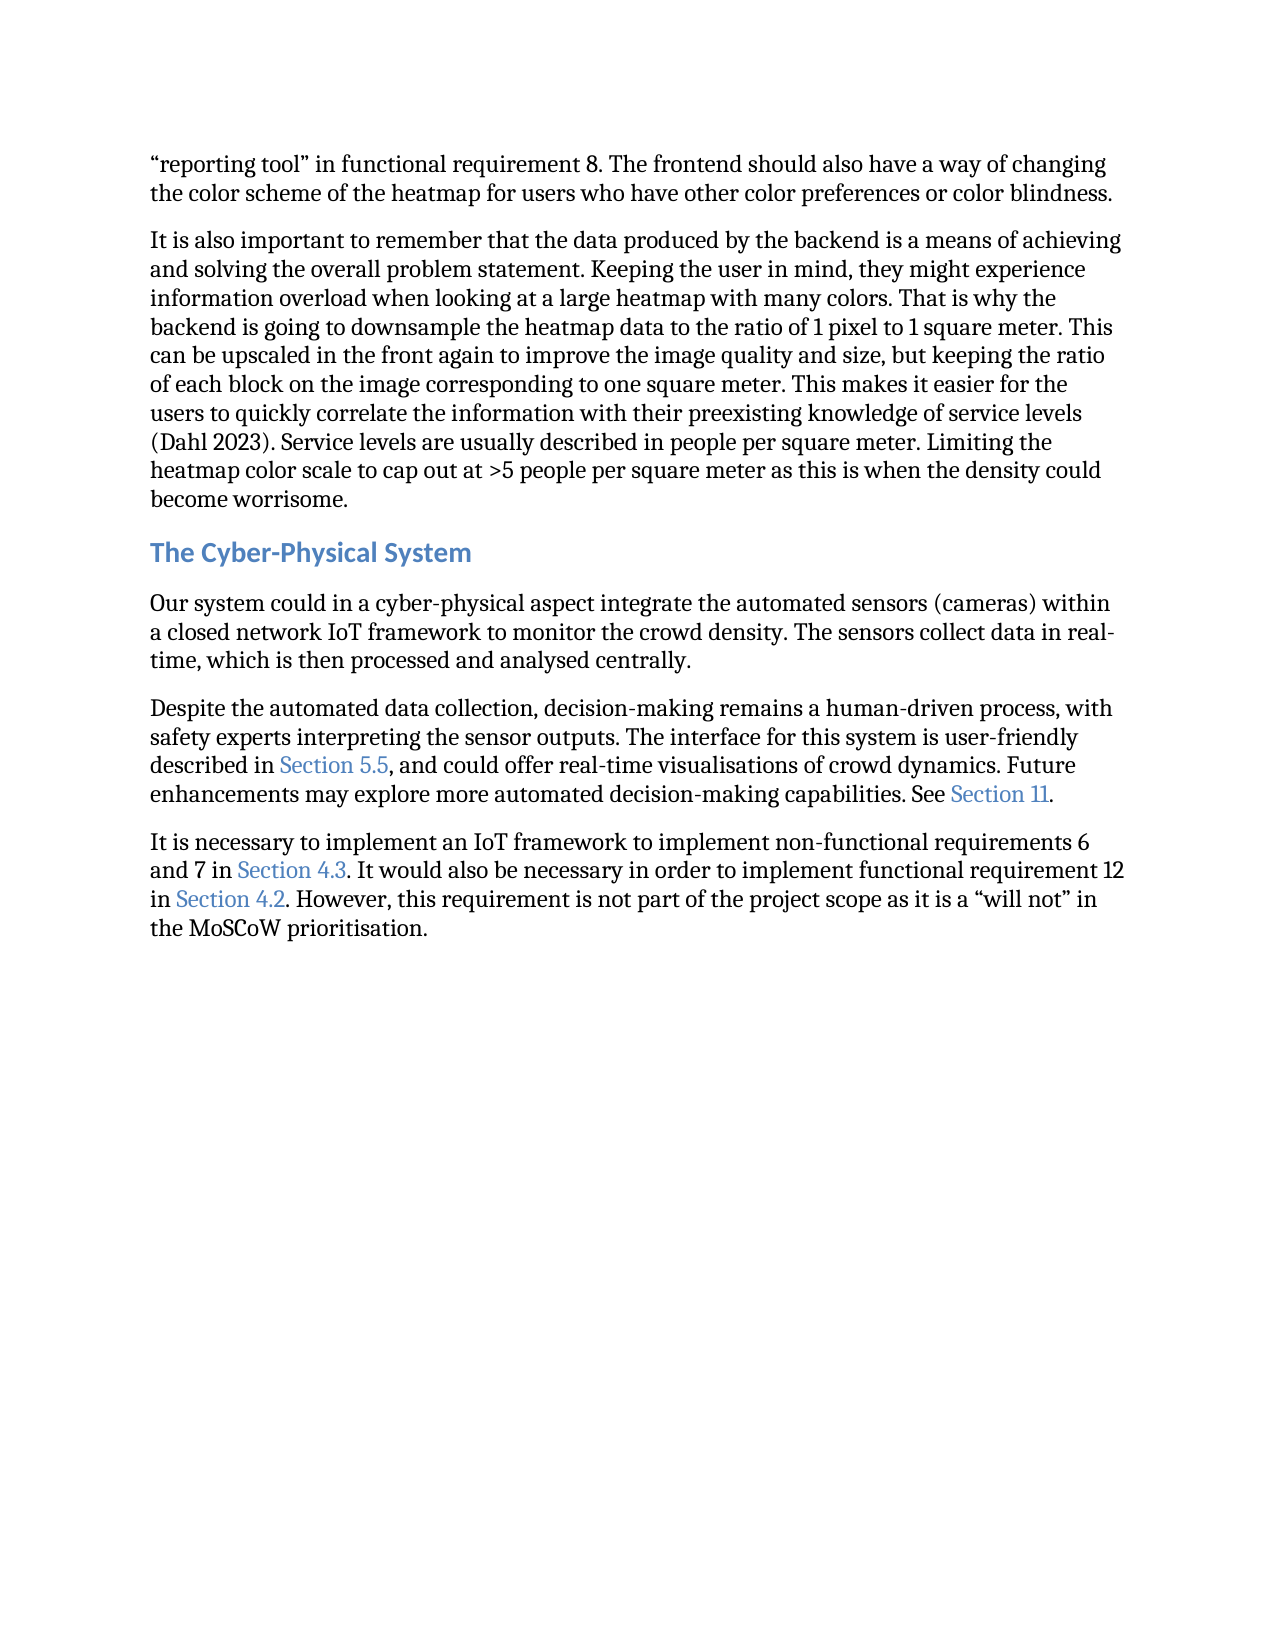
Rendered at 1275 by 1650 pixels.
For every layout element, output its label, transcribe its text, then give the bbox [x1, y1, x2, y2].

text It is necessary to implement an IoT framework to implement non-functional requirements 6 and 7 in Section 4.3. It would also be necessary in order to implement functional requirement 12 in Section 4.2. However, this requirement is not part of the project scope as it is a “will not” in the MoSCoW prioritisation. [150, 828, 1125, 943]
text It is also important to remember that the data produced by the backend is a means of achieving and solving the overall problem statement. Keeping the user in mind, they might experience information overload when looking at a large heatmap with many colors. That is why the backend is going to downsample the heatmap data to the ratio of 1 pixel to 1 square meter. This can be upscaled in the front again to improve the image quality and size, but keeping the ratio of each block on the image corresponding to one square meter. This makes it easier for the users to quickly correlate the information with their preexisting knowledge of service levels (Dahl 2023). Service levels are usually described in people per square meter. Limiting the heatmap color scale to cap out at >5 people per square meter as this is when the density could become worrisome. [150, 226, 1125, 514]
text Our system could in a cyber-physical aspect integrate the automated sensors (cameras) within a closed network IoT framework to monitor the crowd density. The sensors collect data in real-time, which is then processed and analysed centrally. [150, 589, 1125, 675]
text Despite the automated data collection, decision-making remains a human-driven process, with safety experts interpreting the sensor outputs. The interface for this system is user-friendly described in Section 5.5, and could offer real-time visualisations of crowd dynamics. Future enhancements may explore more automated decision-making capabilities. See Section 11. [150, 694, 1125, 809]
subtitle The Cyber-Physical System [150, 534, 1125, 570]
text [150, 150, 1125, 207]
